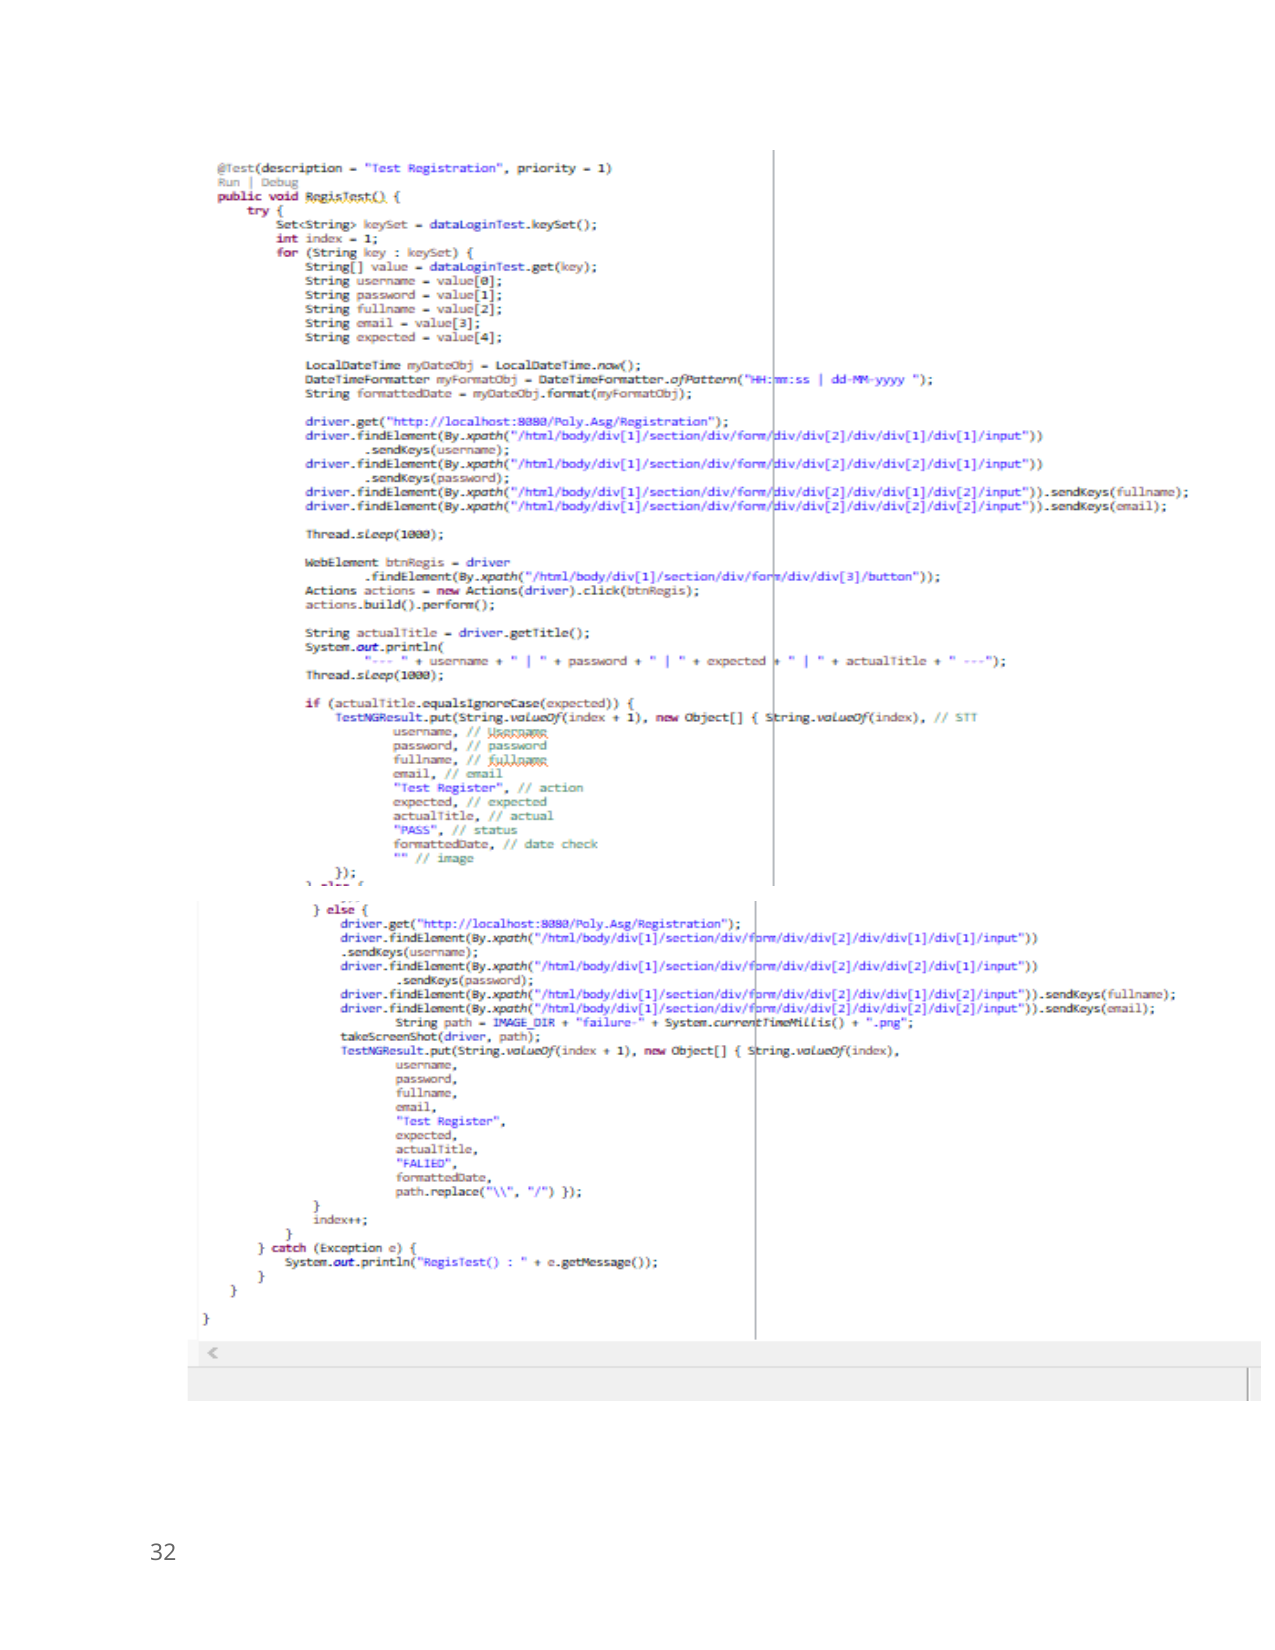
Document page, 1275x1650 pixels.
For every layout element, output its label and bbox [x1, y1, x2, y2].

picture [187, 901, 1261, 1401]
picture [187, 150, 1257, 886]
